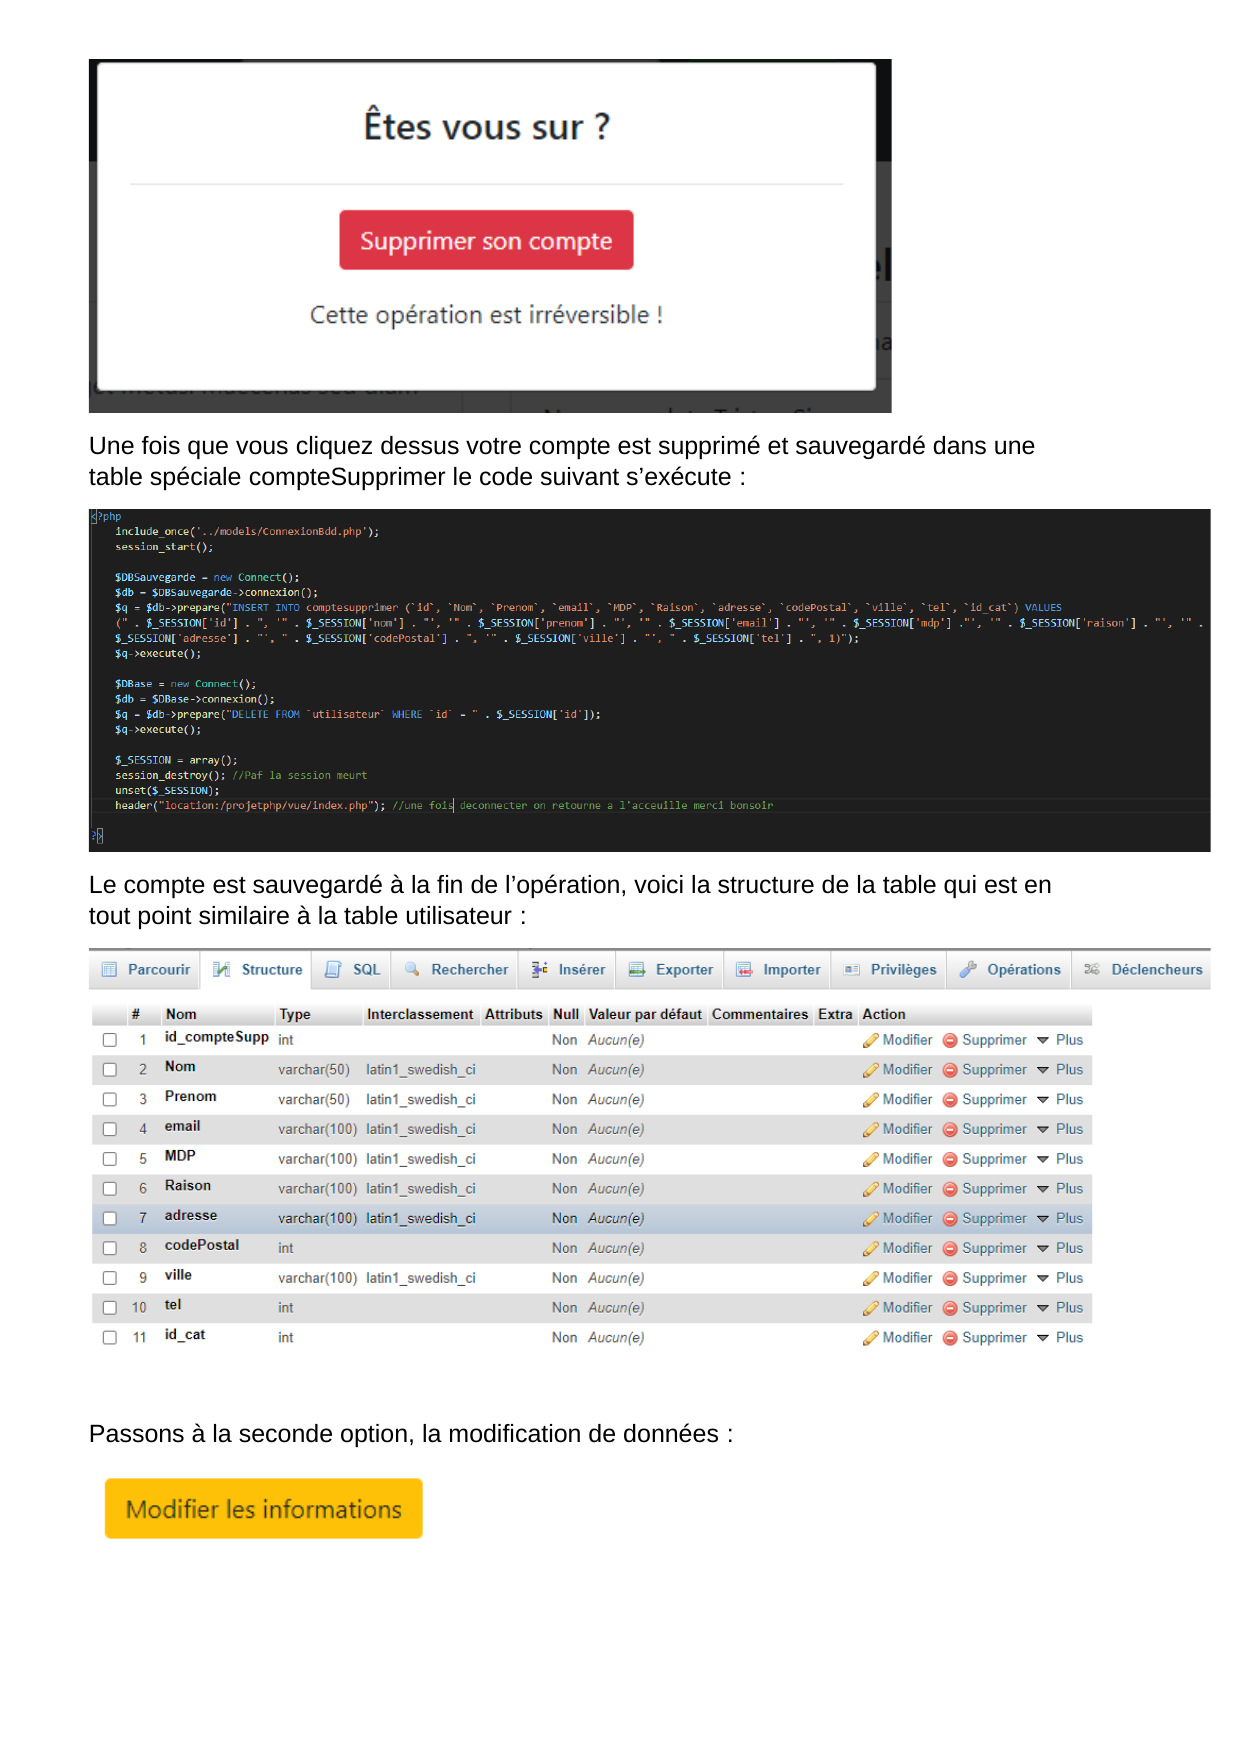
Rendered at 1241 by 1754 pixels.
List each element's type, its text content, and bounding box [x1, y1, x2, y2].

text Le compte est sauvegardé à la fin de l’opération, voici la structure de la table qui est en tout point similaire à la table utilisateur : [89, 870, 1092, 930]
picture [88, 948, 1211, 1353]
picture [88, 59, 892, 413]
picture [88, 509, 1211, 852]
text Passons à la seconde option, la modification de données : [89, 1419, 1092, 1448]
picture [88, 1466, 434, 1558]
text Une fois que vous cliquez dessus votre compte est supprimé et sauvegardé dans une table spéciale compteSupprimer le code suivant s’exécute : [89, 431, 1092, 491]
